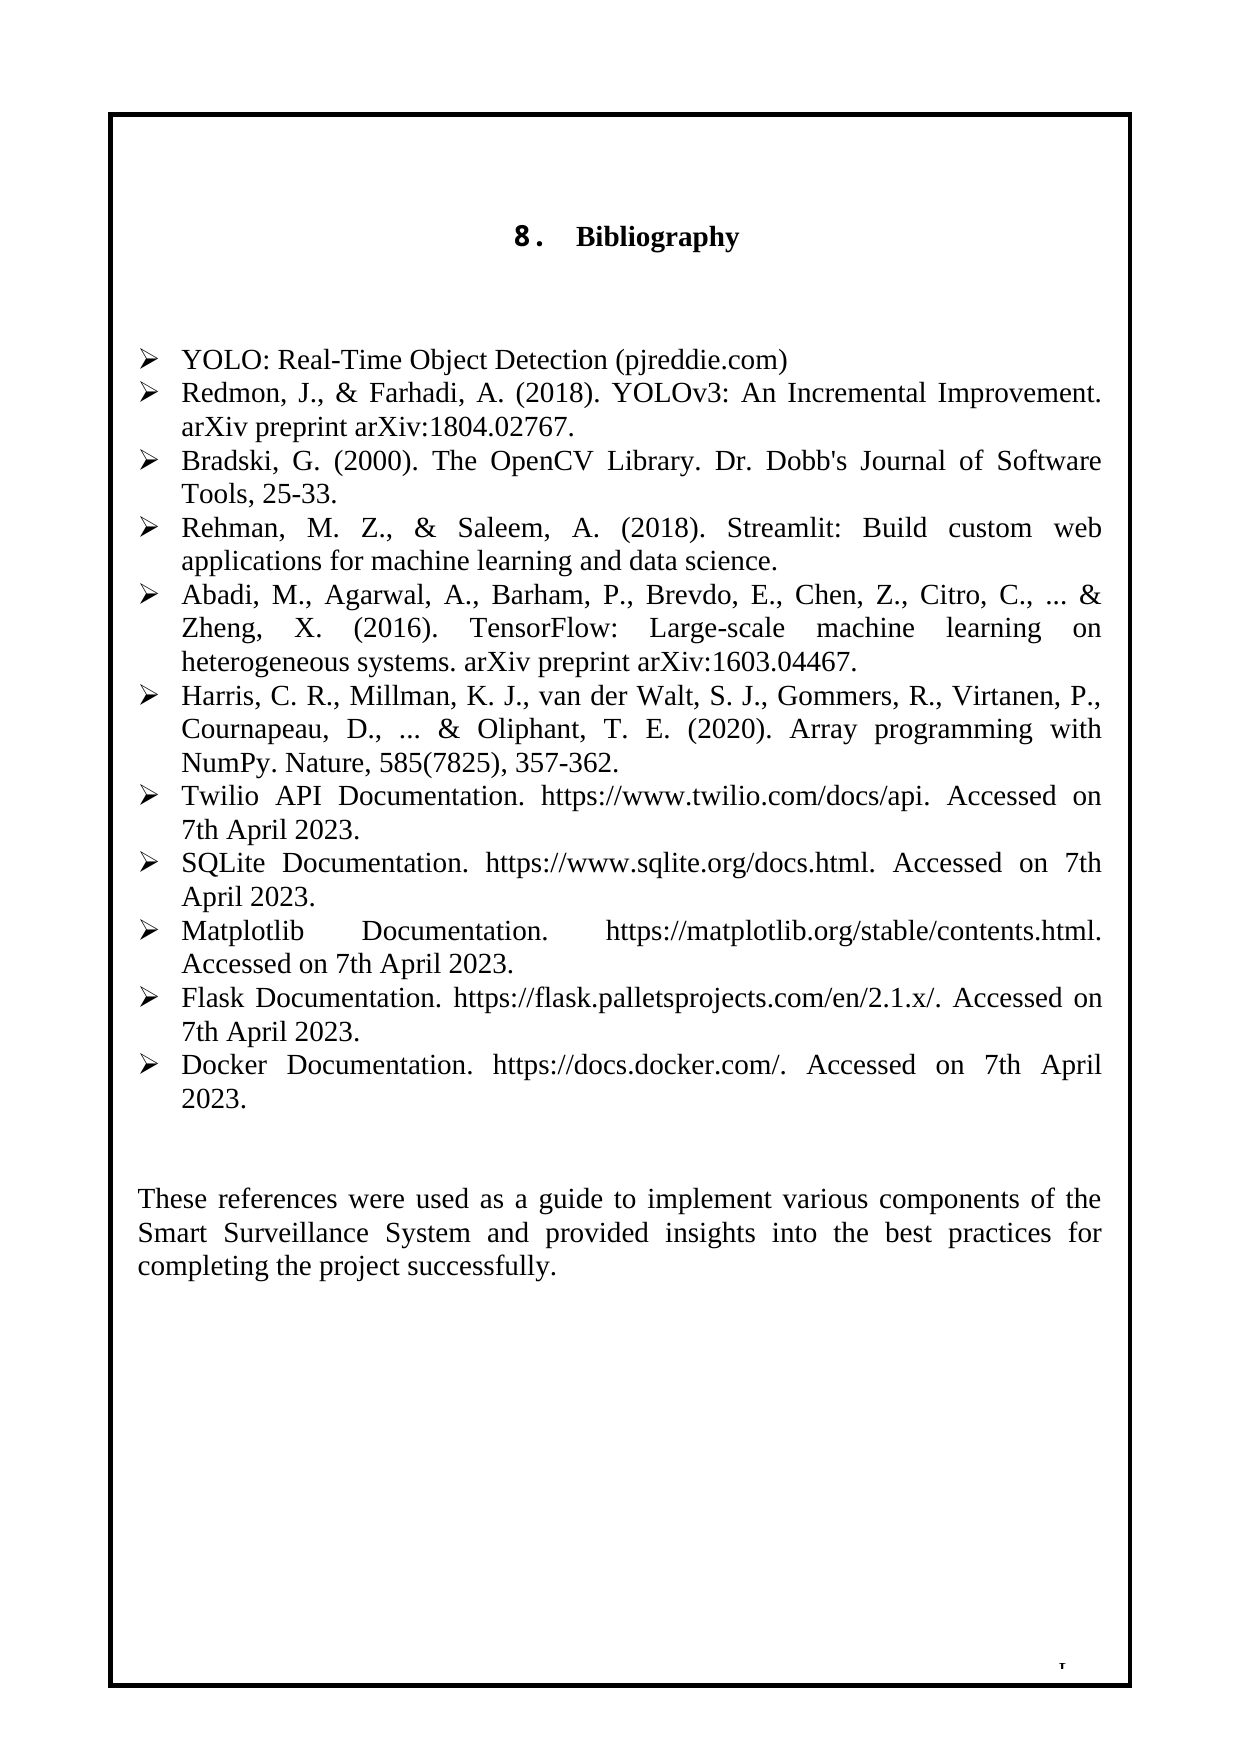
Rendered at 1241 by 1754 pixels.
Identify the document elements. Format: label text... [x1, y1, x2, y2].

list SQLite Documentation. https://www.sqlite.org/docs.html. Accessed on 7th April 2023. [137, 846, 1103, 913]
list Bradski, G. (2000). The OpenCV Library. Dr. Dobb's Journal of Software Tools, 25-33. [137, 443, 1103, 510]
list These references were used as a guide to implement various components of the Smart Surveillance System and provided insights into the best practices for completing the project successfully. [137, 1181, 1103, 1282]
list Docker Documentation. https://docs.docker.com/. Accessed on 7th April 2023. [137, 1047, 1103, 1114]
list Matplotlib Documentation. https://matplotlib.org/stable/contents.html. Accessed on 7th April 2023. [137, 913, 1103, 980]
list Harris, C. R., Millman, K. J., van der Walt, S. J., Gommers, R., Virtanen, P., Cournapeau, D., ... & Oliphant, T. E. (2020). Array programming with NumPy. Nature, 585(7825), 357-362. [137, 678, 1103, 778]
list Abadi, M., Agarwal, A., Barham, P., Brevdo, E., Chen, Z., Citro, C., ... & Zheng, X. (2016). TensorFlow: Large-scale machine learning on heterogeneous systems. arXiv preprint arXiv:1603.04467. [137, 577, 1103, 678]
subtitle Bibliography [150, 215, 1103, 255]
list YOLO: Real-Time Object Detection (pjreddie.com) [137, 342, 1103, 375]
list Twilio API Documentation. https://www.twilio.com/docs/api. Accessed on 7th April 2023. [137, 778, 1103, 846]
list Redmon, J., & Farhadi, A. (2018). YOLOv3: An Incremental Improvement. arXiv preprint arXiv:1804.02767. [137, 375, 1103, 443]
list Rehman, M. Z., & Saleem, A. (2018). Streamlit: Build custom web applications for machine learning and data science. [137, 510, 1103, 577]
list Flask Documentation. https://flask.palletsprojects.com/en/2.1.x/. Accessed on 7th April 2023. [137, 980, 1103, 1047]
